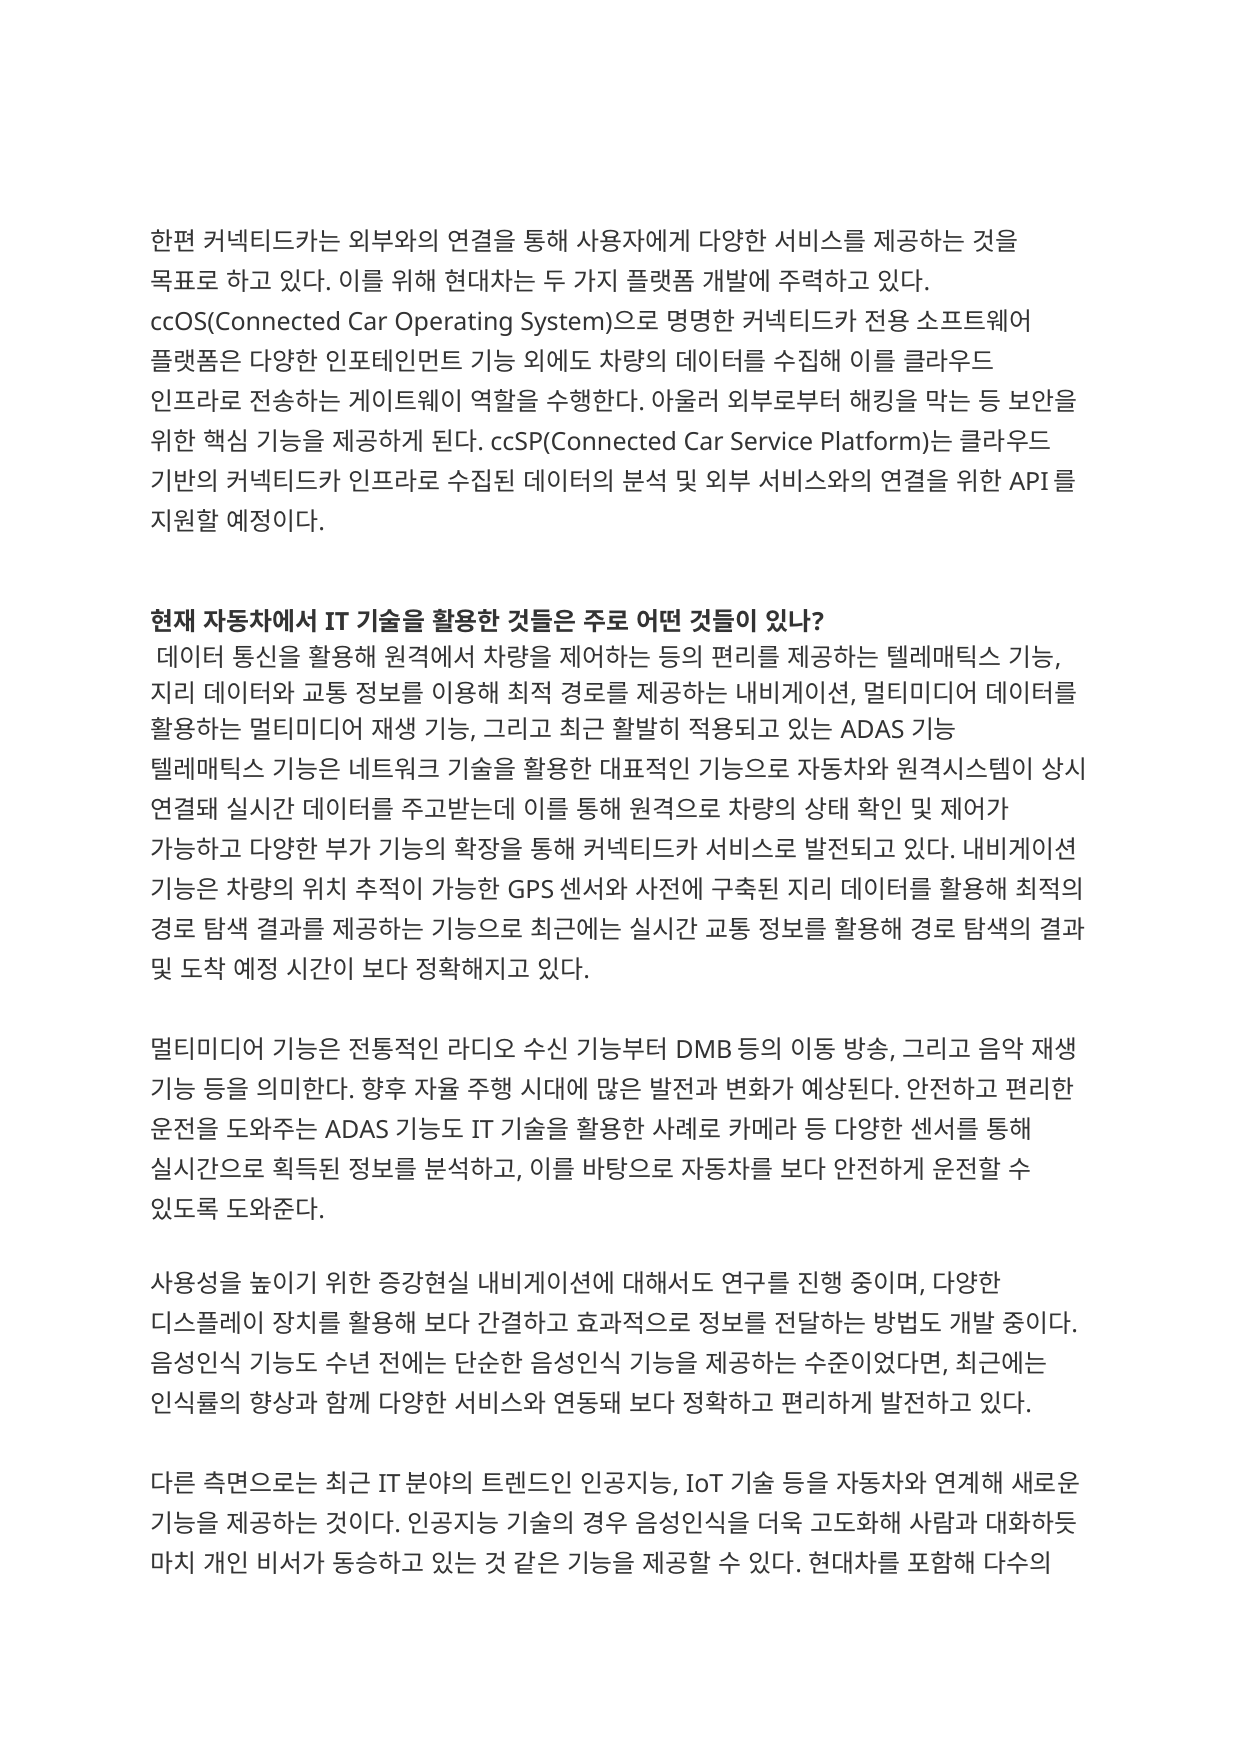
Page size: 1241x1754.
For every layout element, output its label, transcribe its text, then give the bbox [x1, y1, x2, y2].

text 현재 자동차에서 IT 기술을 활용한 것들은 주로 어떤 것들이 있나? [812, 601, 1090, 637]
text 멀티미디어 기능은 전통적인 라디오 수신 기능부터 DMB등의 이동 방송, 그리고 음악 재생 기능 등을 의미한다. 향후 자율 주행 시대에 많은 발전과 변화가 예상된다. 안전하고 편리한 운전을 도와주는 ADAS 기능도 IT 기술을 활용한 사례로 카메라 등 다양한 센서를 통해 실시간으로 획득된 정보를 분석하고, 이를 바탕으로 자동차를 보다 안전하게 운전할 수 있도록 도와준다. [150, 1026, 1090, 1226]
text 텔레매틱스 기능은 네트워크 기술을 활용한 대표적인 기능으로 자동차와 원격시스템이 상시 연결돼 실시간 데이터를 주고받는데 이를 통해 원격으로 차량의 상태 확인 및 제어가 가능하고 다양한 부가 기능의 확장을 통해 커넥티드카 서비스로 발전되고 있다. 내비게이션 기능은 차량의 위치 추적이 가능한 GPS센서와 사전에 구축된 지리 데이터를 활용해 최적의 경로 탐색 결과를 제공하는 기능으로 최근에는 실시간 교통 정보를 활용해 경로 탐색의 결과 및 도착 예정 시간이 보다 정확해지고 있다. [150, 746, 1090, 986]
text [150, 1460, 1090, 1580]
text 사용성을 높이기 위한 증강현실 내비게이션에 대해서도 연구를 진행 중이며, 다양한 디스플레이 장치를 활용해 보다 간결하고 효과적으로 정보를 전달하는 방법도 개발 중이다. 음성인식 기능도 수년 전에는 단순한 음성인식 기능을 제공하는 수준이었다면, 최근에는 인식률의 향상과 함께 다양한 서비스와 연동돼 보다 정확하고 편리하게 발전하고 있다. [150, 1260, 1090, 1420]
text 데이터 통신을 활용해 원격에서 차량을 제어하는 등의 편리를 제공하는 텔레매틱스 기능, 지리 데이터와 교통 정보를 이용해 최적 경로를 제공하는 내비게이션, 멀티미디어 데이터를 활용하는 멀티미디어 재생 기능, 그리고 최근 활발히 적용되고 있는 ADAS 기능 [150, 637, 1090, 746]
text 한편 커넥티드카는 외부와의 연결을 통해 사용자에게 다양한 서비스를 제공하는 것을 목표로 하고 있다. 이를 위해 현대차는 두 가지 플랫폼 개발에 주력하고 있다. ccOS(Connected Car Operating System)으로 명명한 커넥티드카 전용 소프트웨어 플랫폼은 다양한 인포테인먼트 기능 외에도 차량의 데이터를 수집해 이를 클라우드 인프라로 전송하는 게이트웨이 역할을 수행한다. 아울러 외부로부터 해킹을 막는 등 보안을 위한 핵심 기능을 제공하게 된다. ccSP(Connected Car Service Platform)는 클라우드 기반의 커넥티드카 인프라로 수집된 데이터의 분석 및 외부 서비스와의 연결을 위한 API를 지원할 예정이다. [150, 217, 1090, 537]
